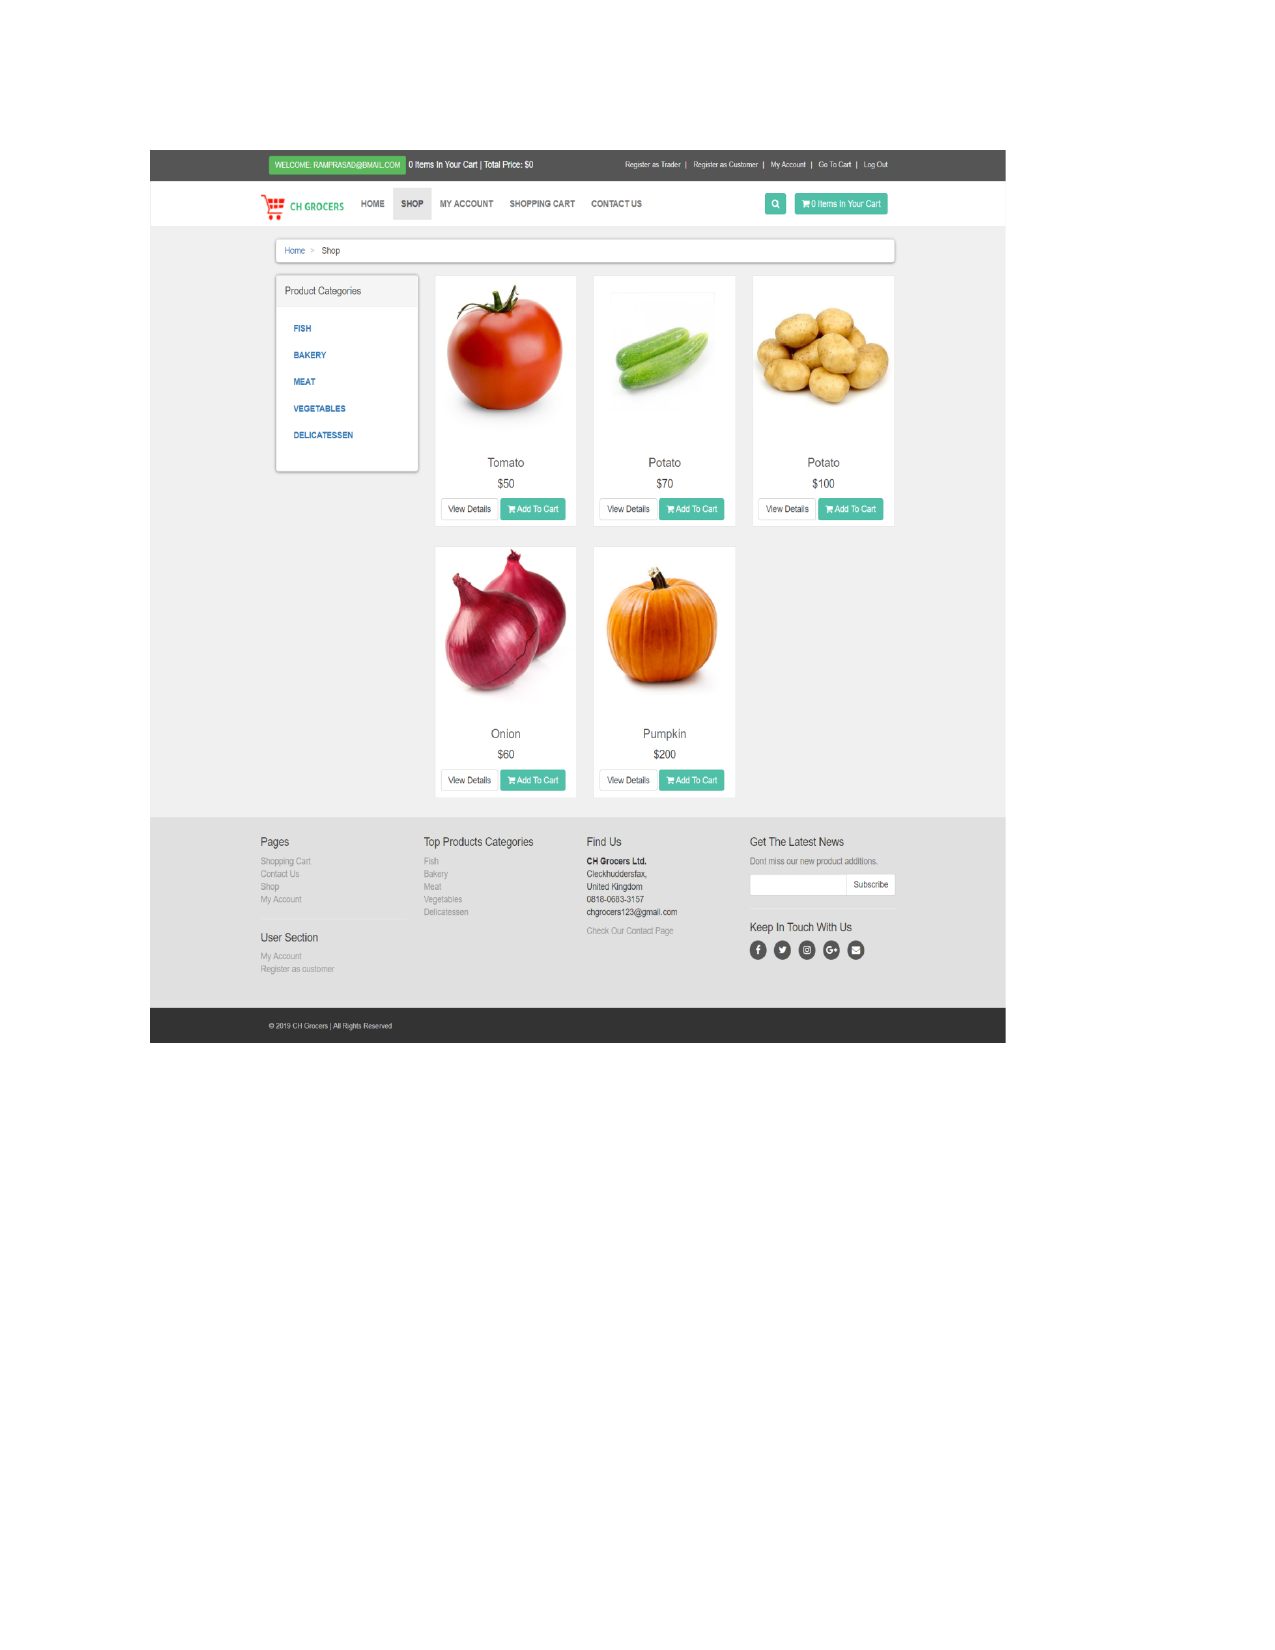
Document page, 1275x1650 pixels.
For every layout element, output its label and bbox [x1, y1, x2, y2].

picture [150, 150, 1006, 1043]
